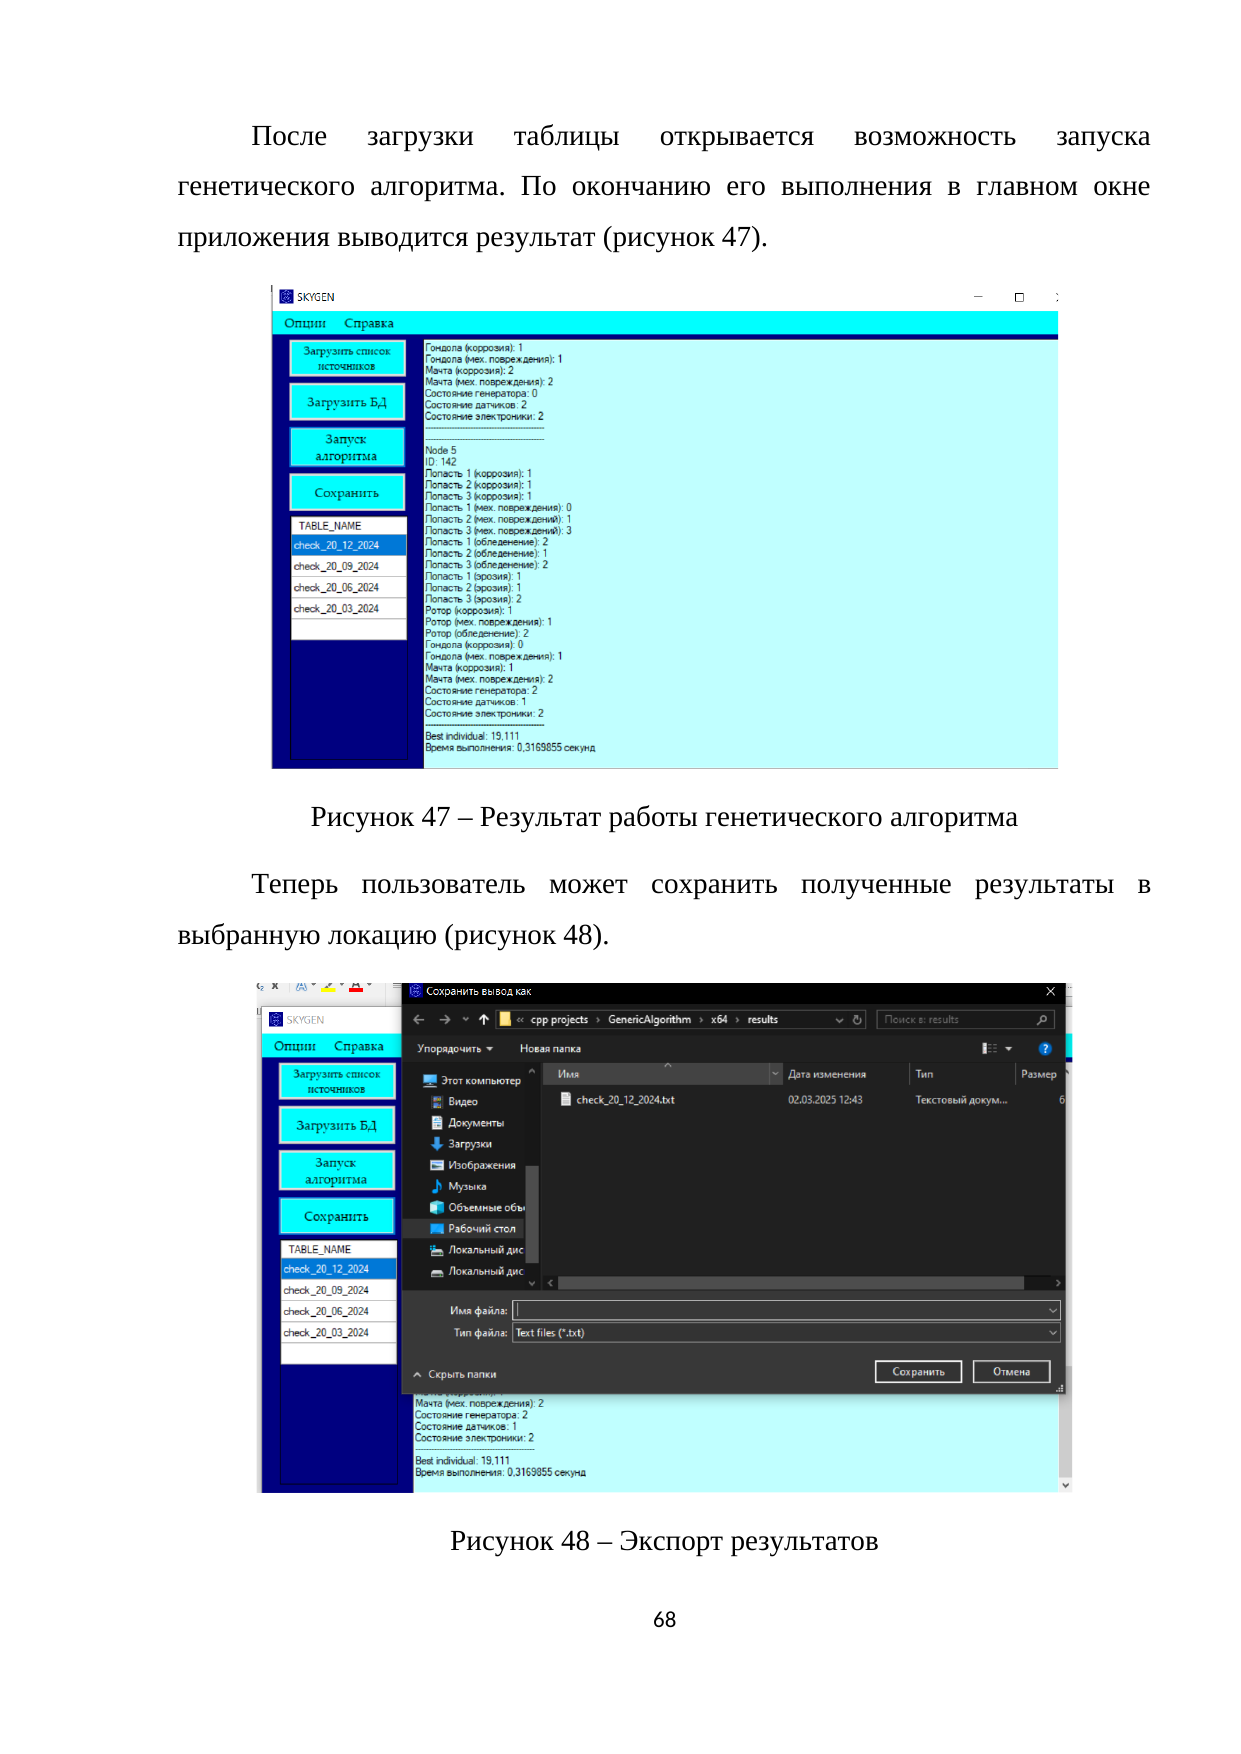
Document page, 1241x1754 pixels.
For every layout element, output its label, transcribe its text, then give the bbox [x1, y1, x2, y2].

text Рисунок 47 – Результат работы генетического алгоритма [177, 799, 1152, 833]
picture [256, 983, 1073, 1493]
text Рисунок 48 – Экспорт результатов [177, 1523, 1152, 1557]
picture [270, 285, 1059, 769]
text После загрузки таблицы открывается возможность запуска генетического алгоритма. По окончанию его выполнения в главном окне приложения выводится результат (рисунок 47). [177, 118, 1152, 252]
text Теперь пользователь может сохранить полученные результаты в выбранную локацию (рисунок 48). [177, 867, 1152, 950]
